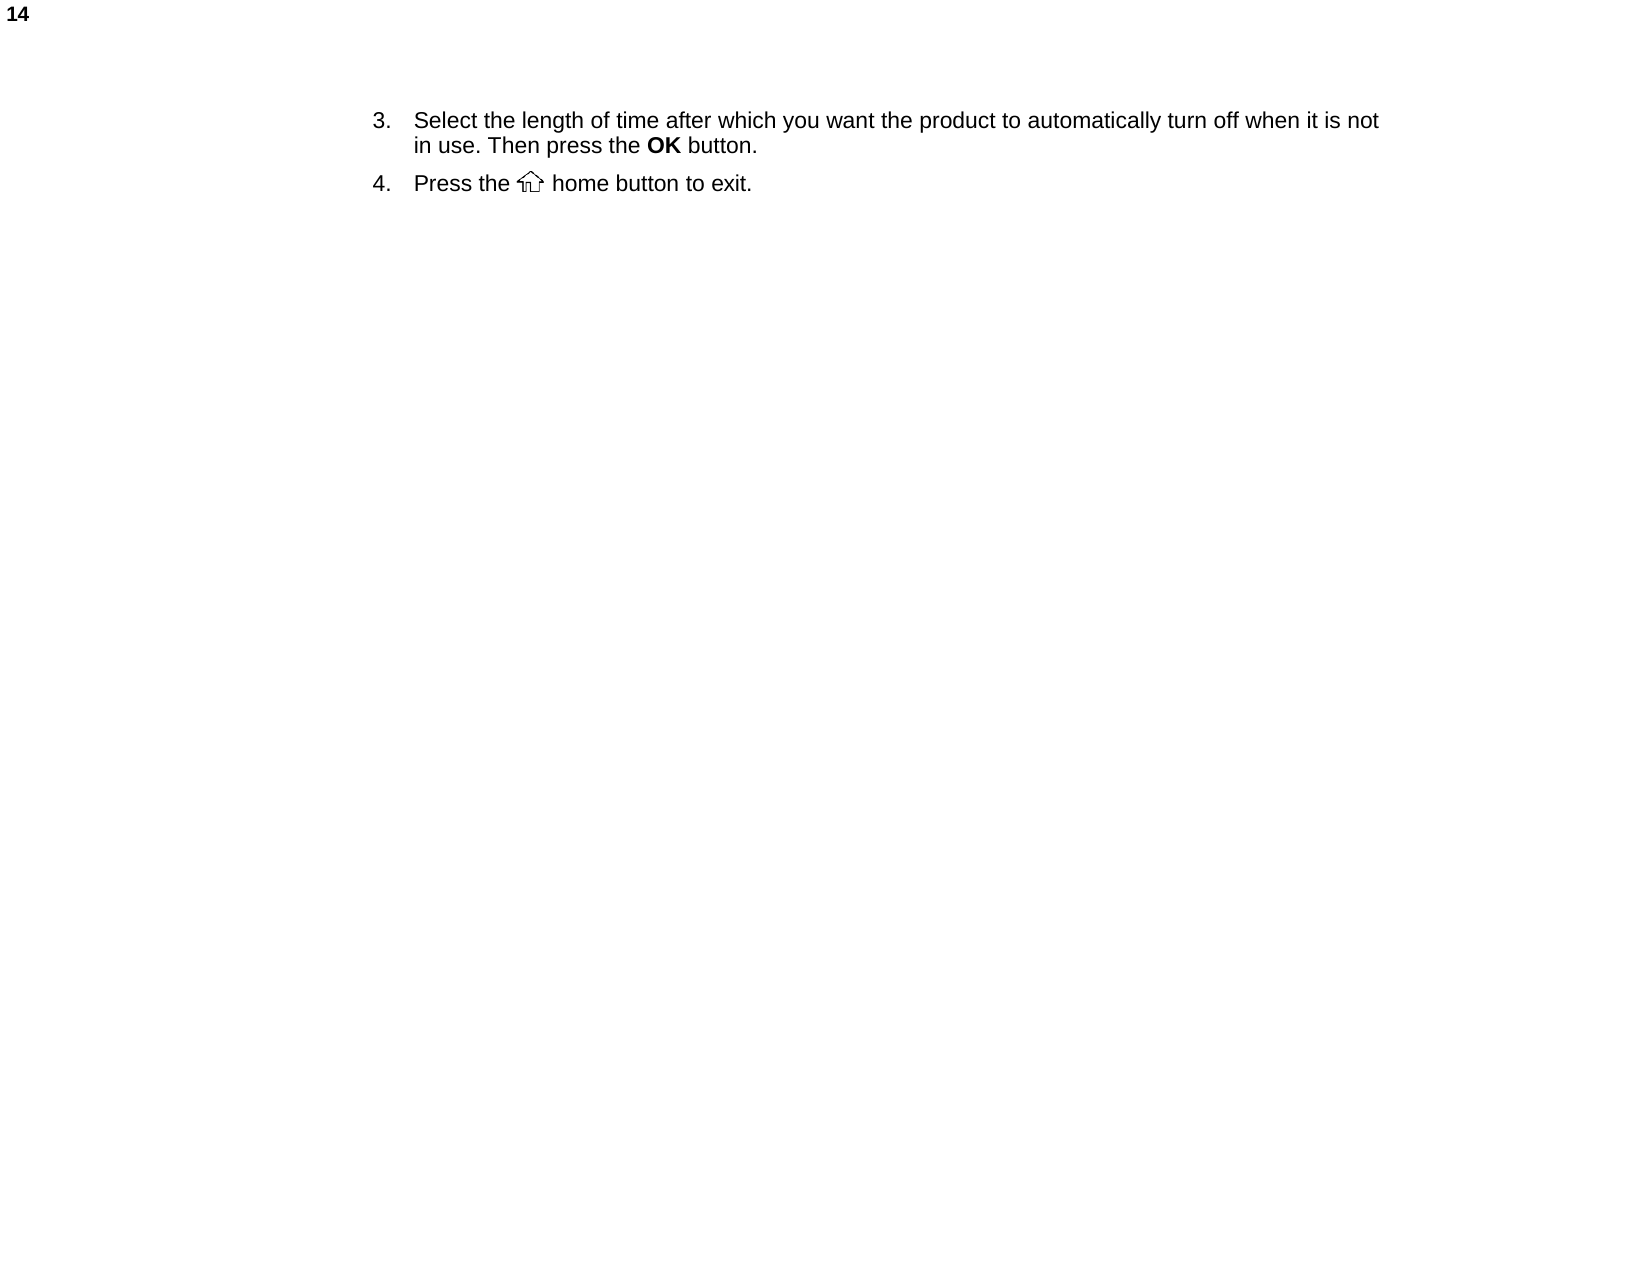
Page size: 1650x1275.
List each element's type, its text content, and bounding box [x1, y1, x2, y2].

picture [516, 171, 544, 192]
list Press the home button to exit. [372, 170, 1435, 197]
list Select the length of time after which you want the product to automatically turn off when it is not in use. Then press the OK button. [372, 108, 1389, 159]
